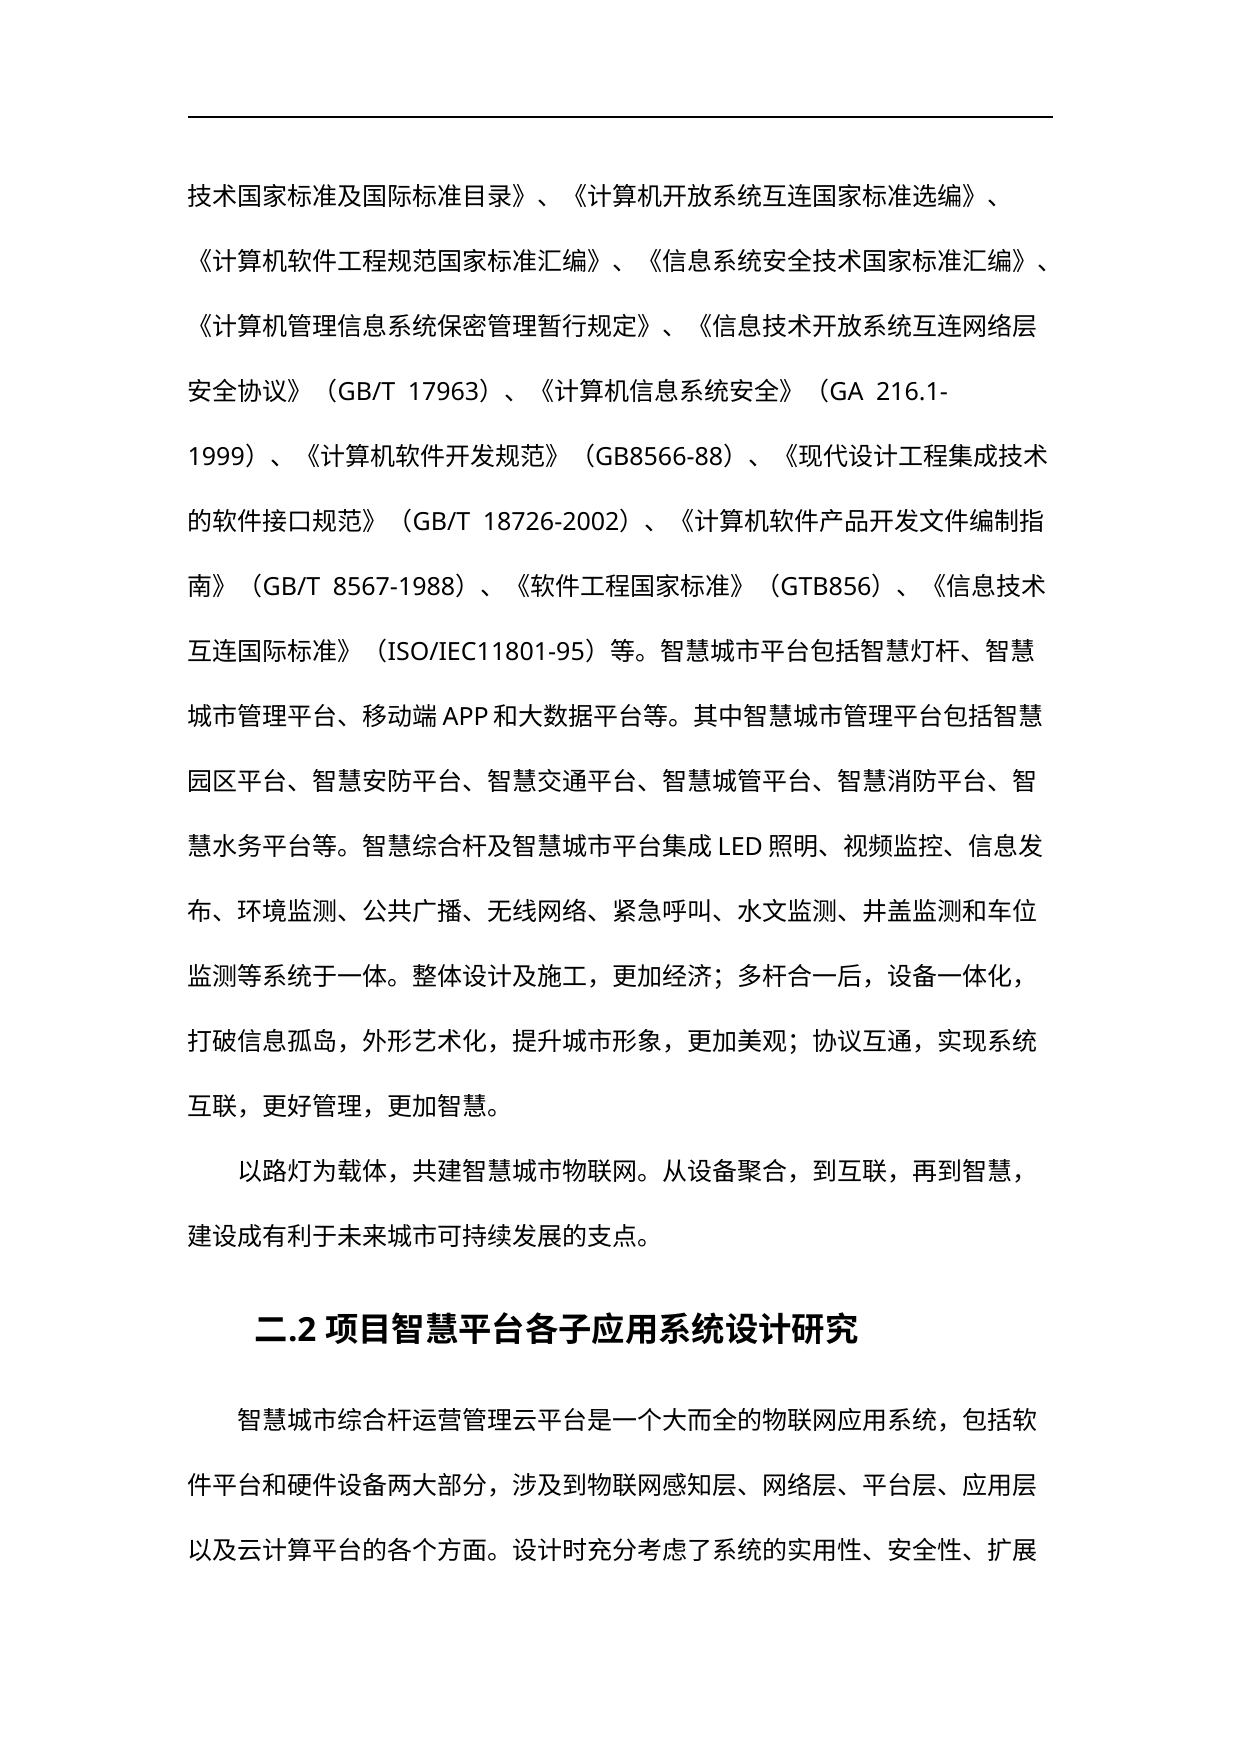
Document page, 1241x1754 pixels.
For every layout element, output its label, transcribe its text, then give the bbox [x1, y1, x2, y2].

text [187, 162, 1053, 1137]
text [187, 1386, 1053, 1581]
subtitle 项目智慧平台各子应用系统设计研究 [187, 1294, 1053, 1359]
text 以路灯为载体，共建智慧城市物联网。从设备聚合，到互联，再到智慧，建设成有利于未来城市可持续发展的支点。 [187, 1137, 1053, 1267]
